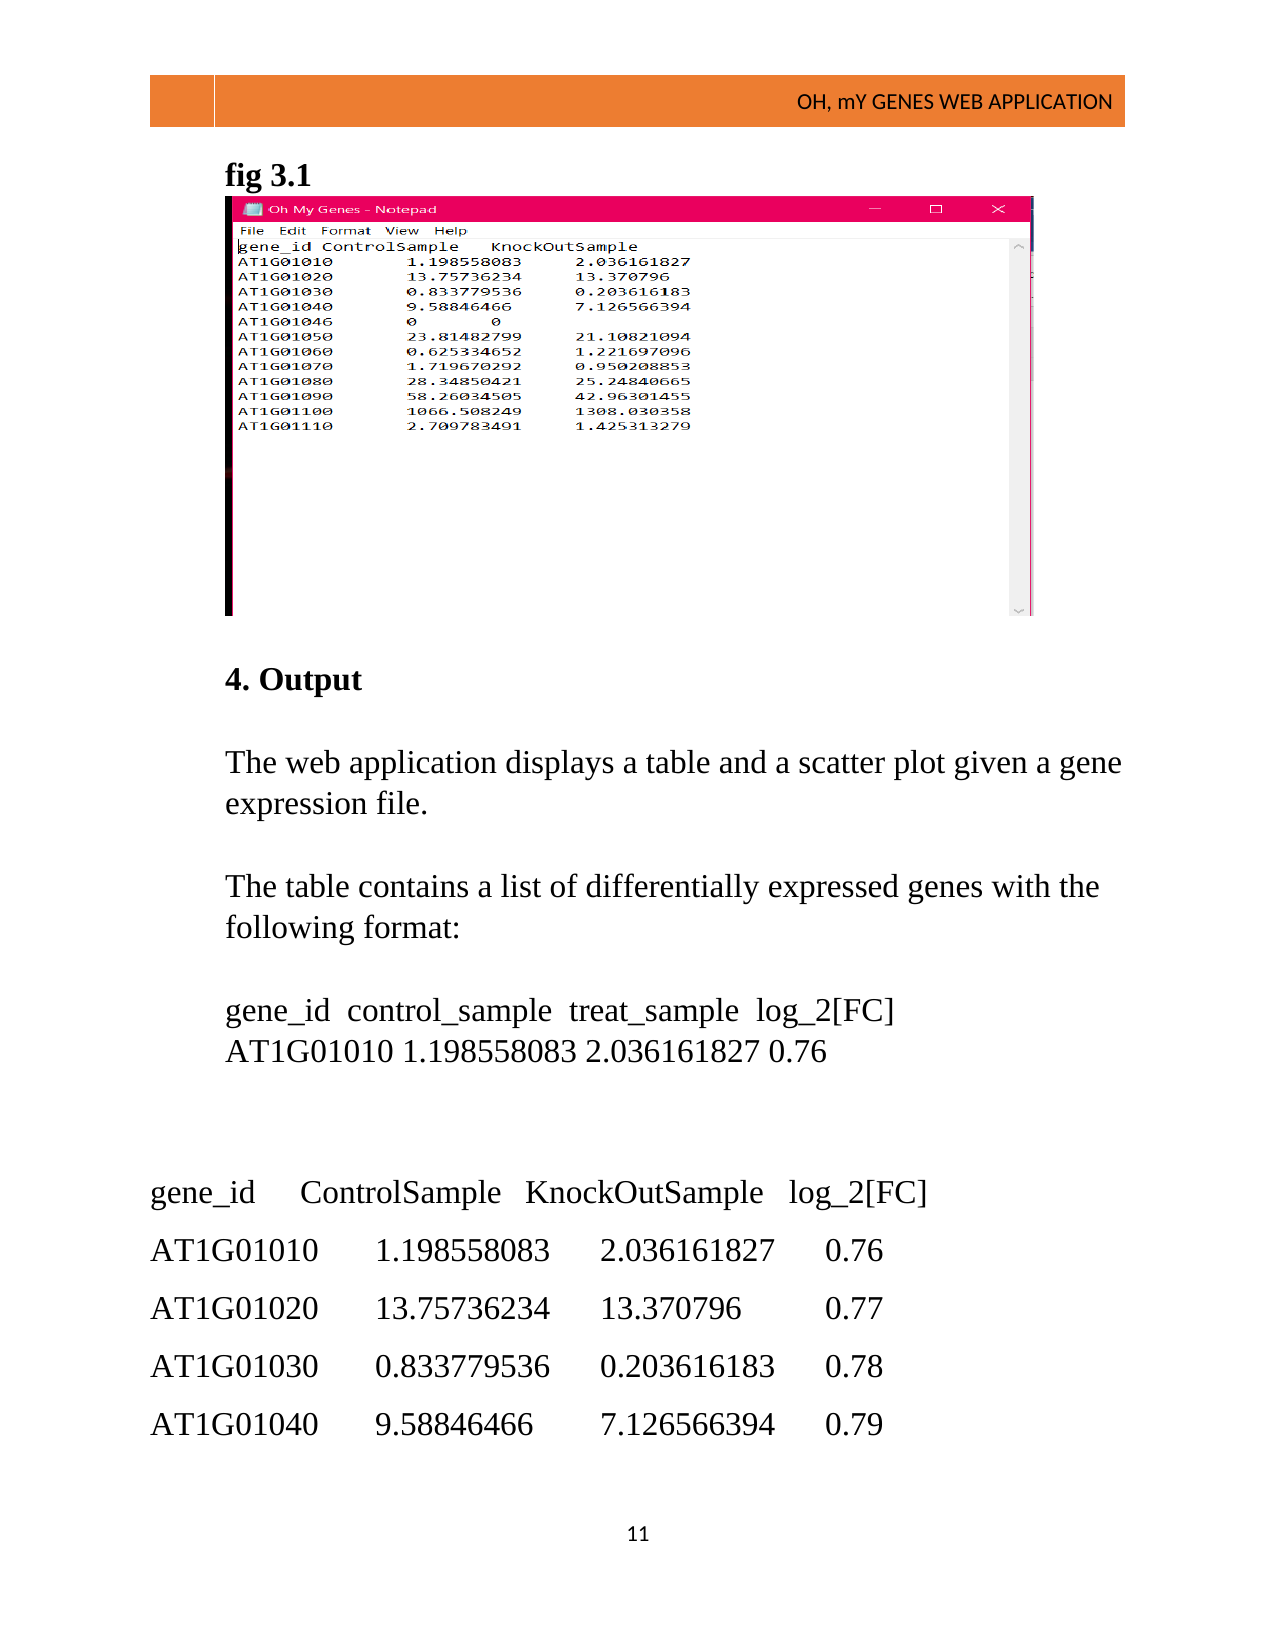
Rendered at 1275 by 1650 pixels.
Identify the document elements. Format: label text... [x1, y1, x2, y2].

list 4. Output [225, 659, 1125, 697]
text AT1G01010 1.198558083 2.036161827 0.76 [150, 1230, 1125, 1268]
list gene_id control_sample treat_sample log_2[FC] [225, 990, 1125, 1028]
list fig 3.1 [225, 155, 1125, 193]
list The table contains a list of differentially expressed genes with the following format: [225, 866, 1125, 946]
text gene_id ControlSample KnockOutSample log_2[FC] [150, 1172, 1125, 1210]
text AT1G01030 0.833779536 0.203616183 0.78 [150, 1346, 1125, 1384]
picture [225, 196, 1034, 616]
list The web application displays a table and a scatter plot given a gene expression file. [225, 742, 1125, 822]
text AT1G01040 9.58846466 7.126566394 0.79 [150, 1404, 1125, 1442]
list AT1G01010 1.198558083 2.036161827 0.76 [225, 1031, 1125, 1070]
text AT1G01020 13.75736234 13.370796 0.77 [150, 1288, 1125, 1326]
